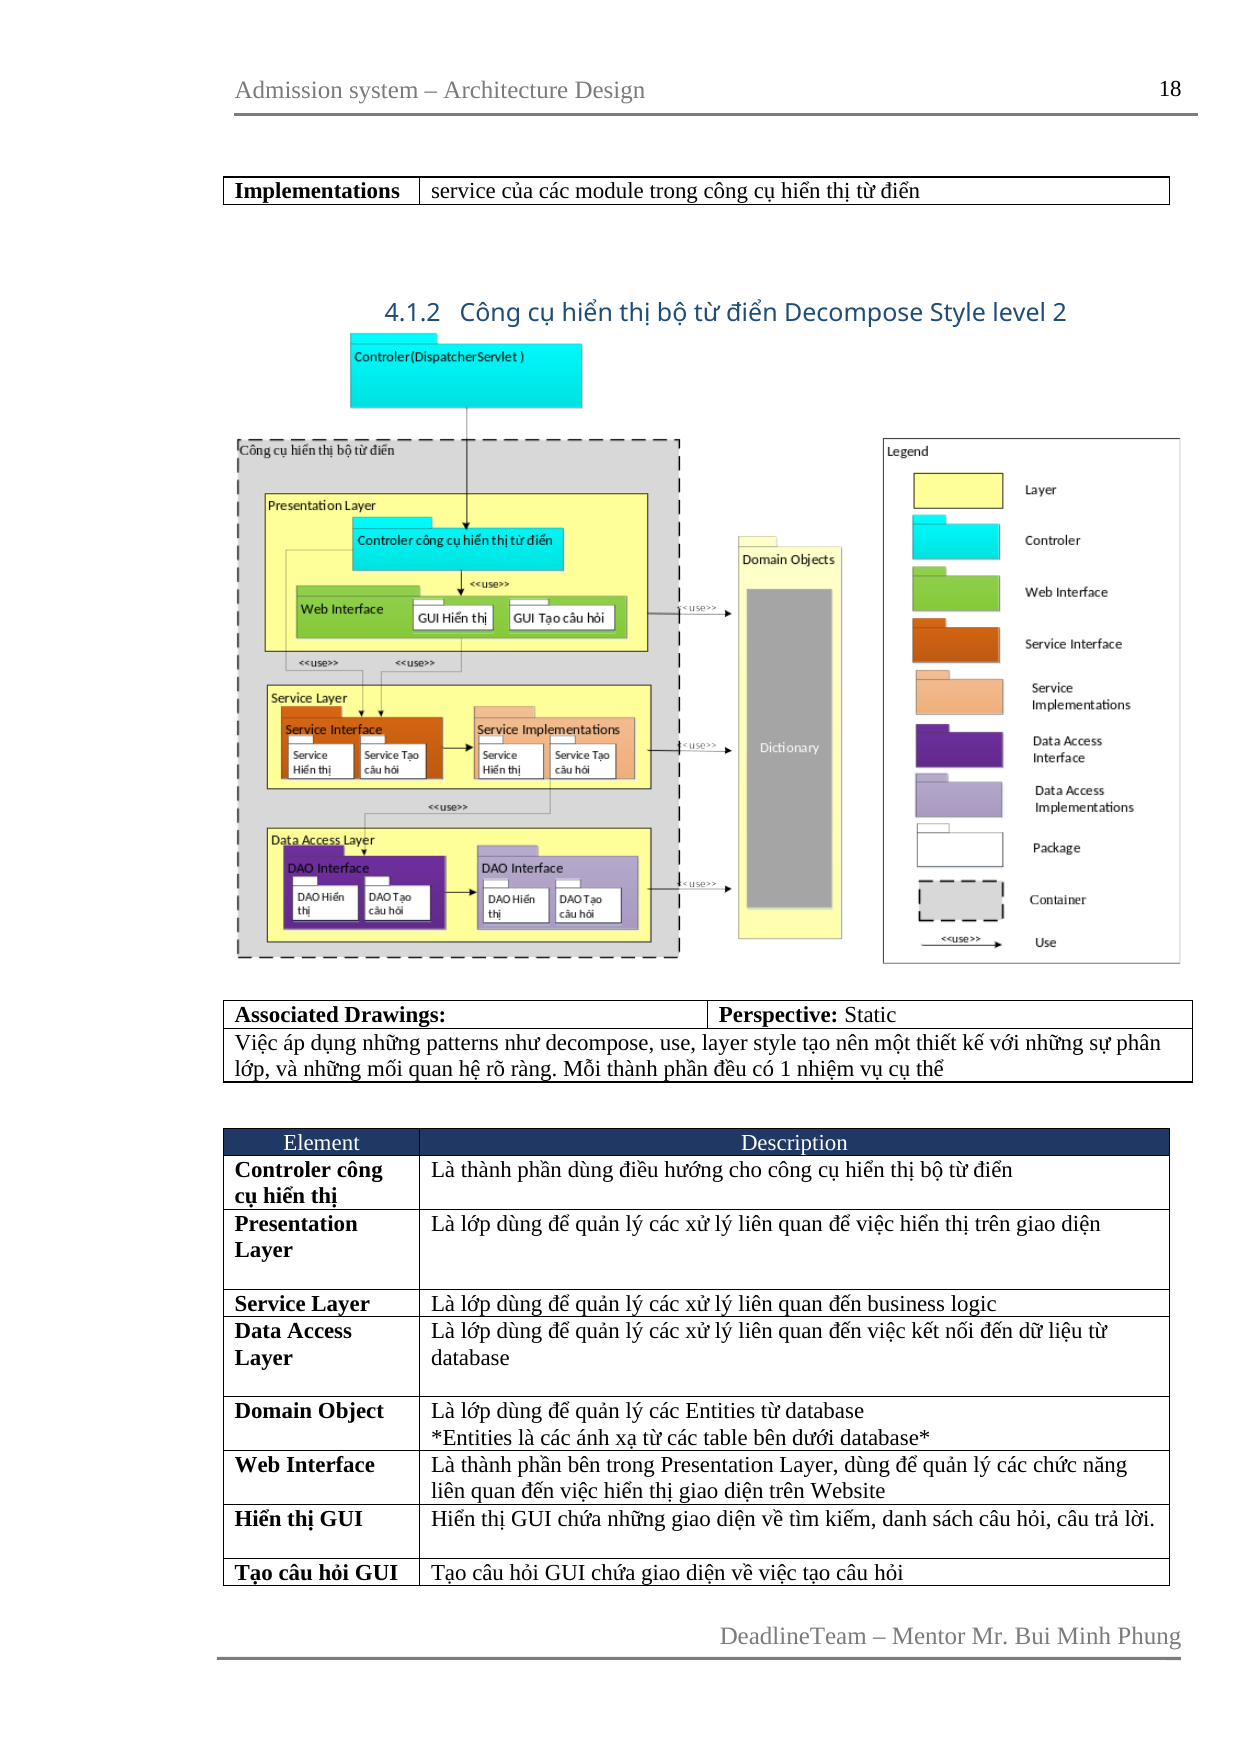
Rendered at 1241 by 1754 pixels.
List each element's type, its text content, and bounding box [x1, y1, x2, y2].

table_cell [420, 1559, 1169, 1585]
table_header Perspective: Static [708, 1001, 1192, 1028]
table_header Associated Drawings: [224, 1001, 707, 1028]
table_cell Presentation Layer [224, 1210, 419, 1289]
table_cell Là lớp dùng để quản lý các xử lý liên quan đến business logic [420, 1290, 1169, 1316]
table_cell Là thành phần dùng điều hướng cho công cụ hiển thị bộ từ điển [420, 1156, 1169, 1209]
table_cell DAO Implementations [224, 178, 419, 204]
table_cell Controler công cụ hiển thị [224, 1156, 419, 1209]
table_cell Việc áp dụng những patterns như decompose, use, layer style tạo nên một thiết kế với những sự phân lớp, và những mối quan hệ rõ ràng. Mỗi thành phần đều có 1 nhiệm vụ cụ thể [224, 1029, 1192, 1081]
table_cell Là lớp dùng để quản lý các Entities từ database *Entities là các ánh xạ từ các table bên dưới database* [420, 1397, 1169, 1450]
table_cell Là lớp dùng để quản lý các xử lý liên quan để việc hiển thị trên giao diện [420, 1210, 1169, 1289]
table_header Element [224, 1129, 419, 1155]
table_cell Domain Object [224, 1397, 419, 1450]
subtitle Công cụ hiển thị bộ từ điển Decompose Style level 2 [384, 295, 1181, 329]
table_cell Data Access Layer [224, 1317, 419, 1396]
table_cell Service Layer [224, 1290, 419, 1316]
table_cell Hiển thị GUI [224, 1505, 419, 1557]
table_cell Tạo câu hỏi GUI [224, 1559, 419, 1585]
table_cell Web Interface [224, 1451, 419, 1504]
table_header Description [420, 1129, 1169, 1155]
table_cell Là lớp dùng để quản lý các xử lý liên quan đến việc kết nối đến dữ liệu từ database [420, 1317, 1169, 1396]
table_cell Là thành phần bên trong Presentation Layer, dùng để quản lý các chức năng liên quan đến việc hiển thị giao diện trên Website [420, 1451, 1169, 1504]
table_cell Hiển thị GUI chứa những giao diện về tìm kiếm, danh sách câu hỏi, câu trả lời. [420, 1505, 1169, 1557]
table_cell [420, 178, 1169, 204]
